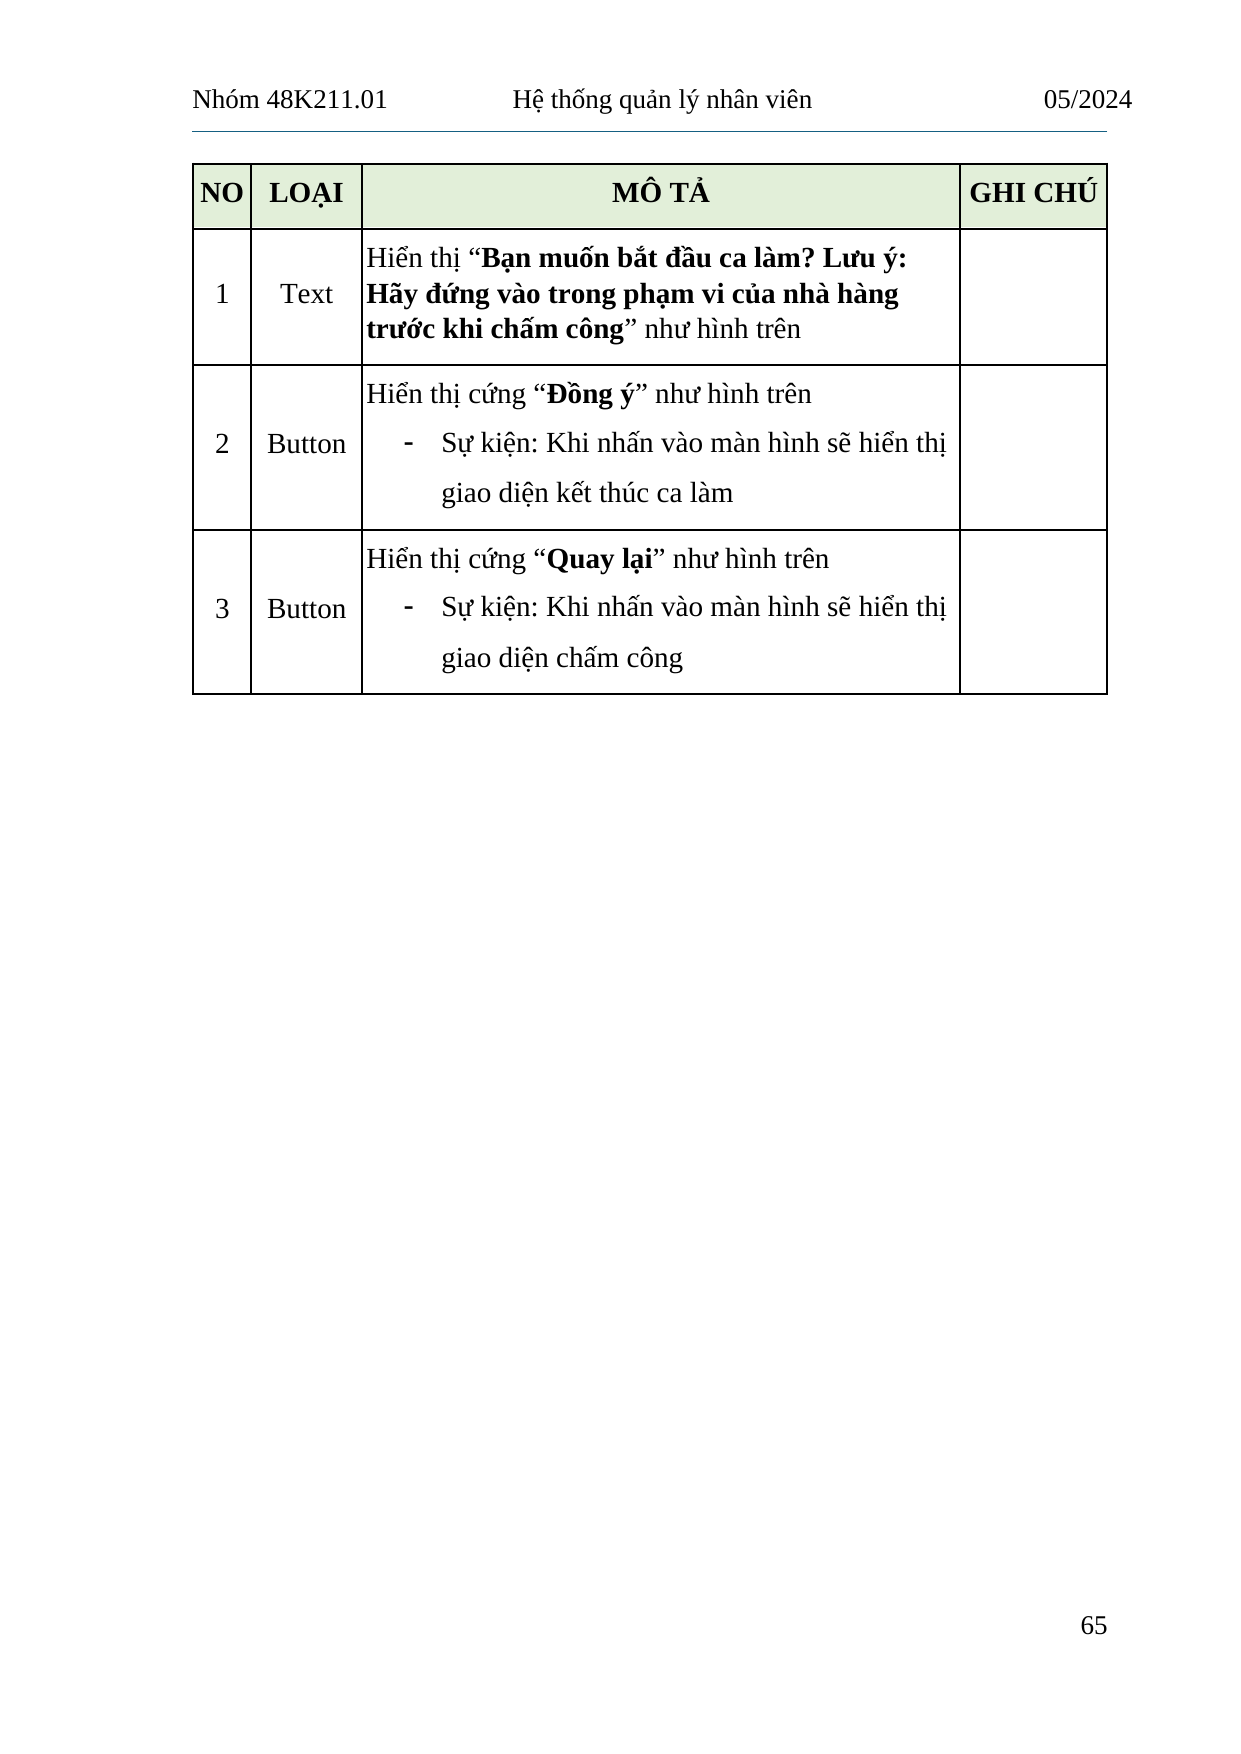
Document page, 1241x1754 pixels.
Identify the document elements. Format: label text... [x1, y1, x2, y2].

table_cell Hiển thị “Bạn muốn bắt đầu ca làm? Lưu ý: Hãy đứng vào trong phạm vi của nhà hàng trước khi chấm công” như hình trên [363, 230, 959, 364]
table_cell Hiển thị cứng “Quay lại” như hình trên Sự kiện: Khi nhấn vào màn hình sẽ hiển thị giao diện chấm công [363, 531, 959, 693]
table_cell 3 [194, 531, 250, 693]
table_cell Text [252, 230, 361, 364]
table_cell Button [252, 531, 361, 693]
table_header GHI CHÚ [961, 165, 1106, 227]
table_header LOẠI [252, 165, 361, 227]
table_cell 2 [194, 366, 250, 528]
table_cell Hiển thị cứng “Đồng ý” như hình trên Sự kiện: Khi nhấn vào màn hình sẽ hiển thị giao diện kết thúc ca làm [363, 366, 959, 528]
table_header NO [194, 165, 250, 227]
table_cell [961, 531, 1106, 693]
table_cell 1 [194, 230, 250, 364]
table_cell [961, 230, 1106, 364]
table_header MÔ TẢ [363, 165, 959, 227]
table_cell [961, 366, 1106, 528]
table_cell Button [252, 366, 361, 528]
